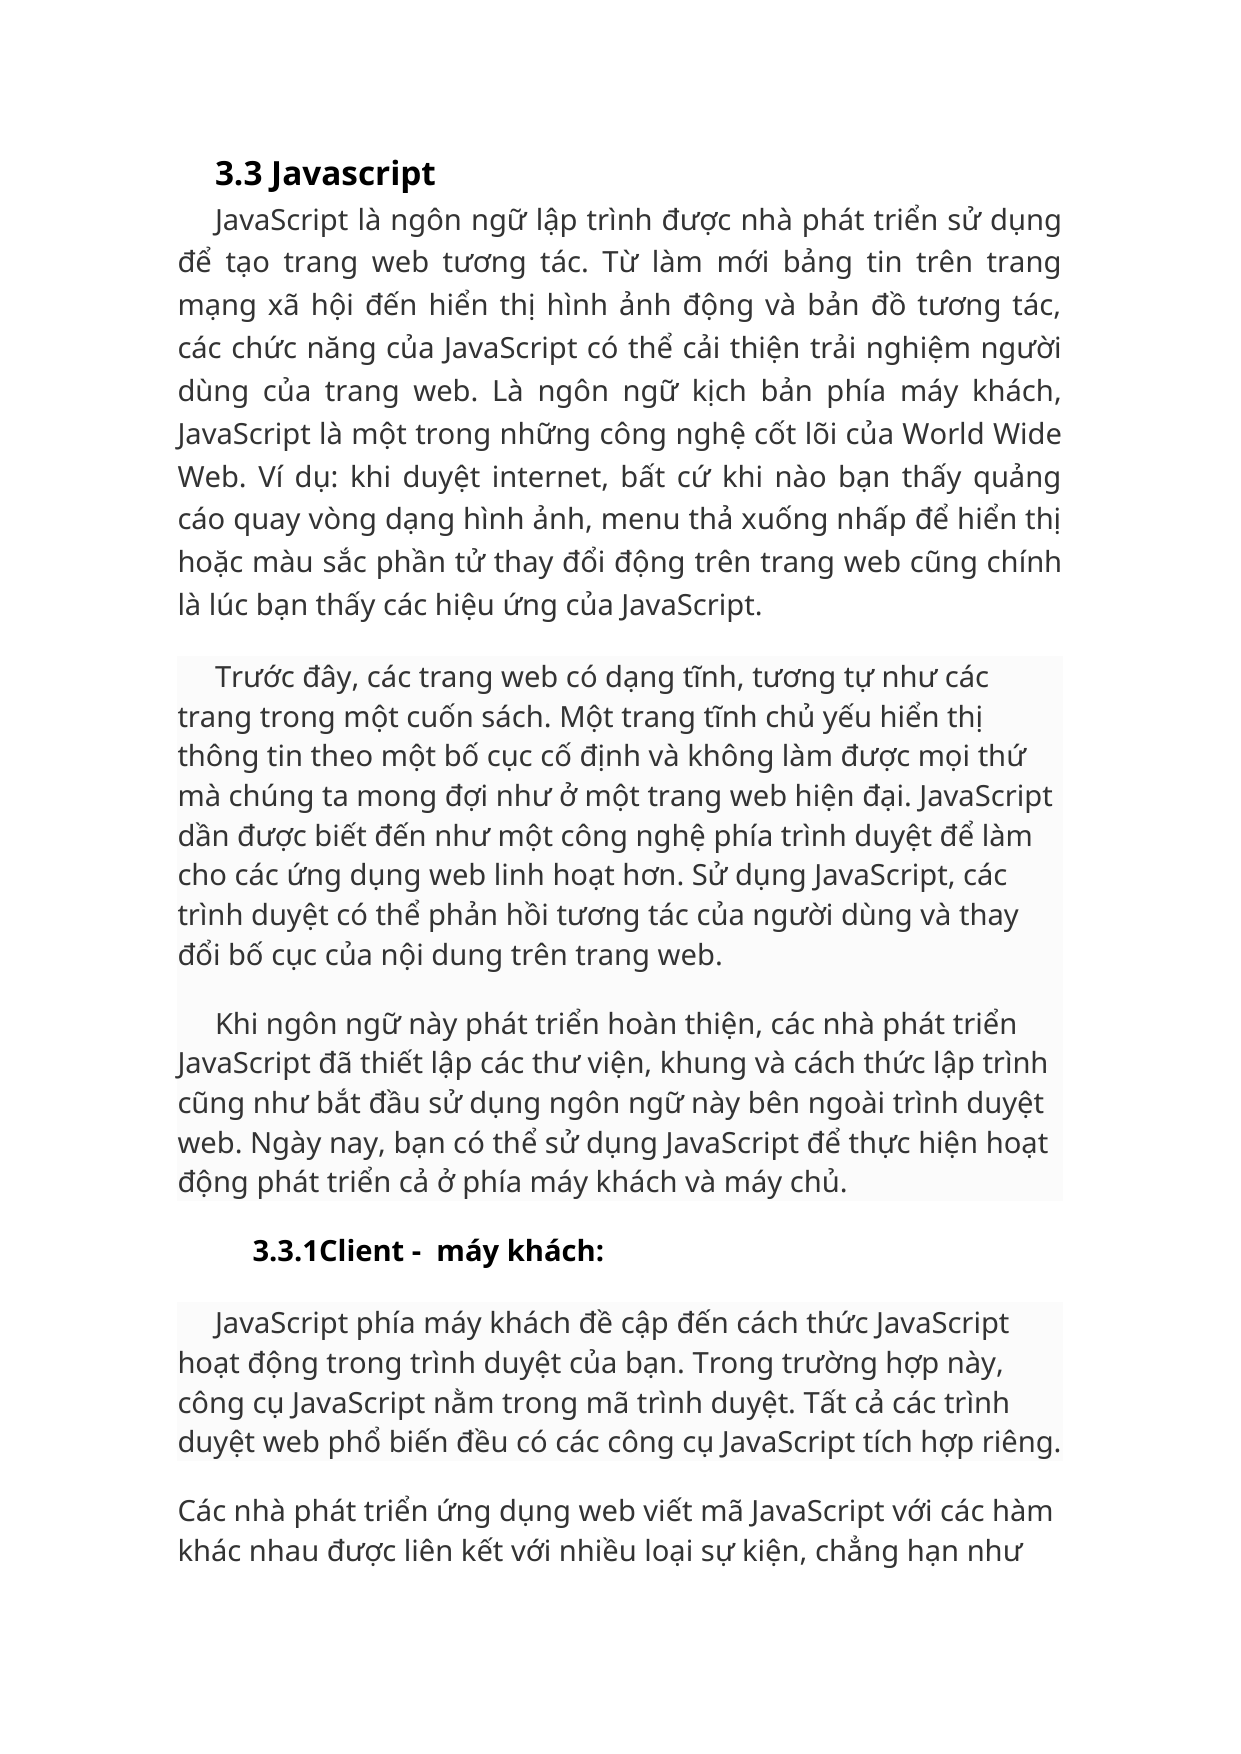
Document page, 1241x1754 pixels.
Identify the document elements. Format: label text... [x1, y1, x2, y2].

text Trước đây, các trang web có dạng tĩnh, tương tự như các trang trong một cuốn sách. Một trang tĩnh chủ yếu hiển thị thông tin theo một bố cục cố định và không làm được mọi thứ mà chúng ta mong đợi như ở một trang web hiện đại. JavaScript dần được biết đến như một công nghệ phía trình duyệt để làm cho các ứng dụng web linh hoạt hơn. Sử dụng JavaScript, các trình duyệt có thể phản hồi tương tác của người dùng và thay đổi bố cục của nội dung trên trang web. [177, 656, 1063, 974]
subtitle 3.3 Javascript [177, 150, 1063, 195]
text JavaScript phía máy khách đề cập đến cách thức JavaScript hoạt động trong trình duyệt của bạn. Trong trường hợp này, công cụ JavaScript nằm trong mã trình duyệt. Tất cả các trình duyệt web phổ biến đều có các công cụ JavaScript tích hợp riêng. [177, 1302, 1063, 1461]
subtitle 3.3.1Client - máy khách: [177, 1231, 1063, 1270]
text JavaScript là ngôn ngữ lập trình được nhà phát triển sử dụng để tạo trang web tương tác. Từ làm mới bảng tin trên trang mạng xã hội đến hiển thị hình ảnh động và bản đồ tương tác, các chức năng của JavaScript có thể cải thiện trải nghiệm người dùng của trang web. Là ngôn ngữ kịch bản phía máy khách, JavaScript là một trong những công nghệ cốt lõi của World Wide Web. Ví dụ: khi duyệt internet, bất cứ khi nào bạn thấy quảng cáo quay vòng dạng hình ảnh, menu thả xuống nhấp để hiển thị hoặc màu sắc phần tử thay đổi động trên trang web cũng chính là lúc bạn thấy các hiệu ứng của JavaScript. [177, 199, 1063, 624]
text Khi ngôn ngữ này phát triển hoàn thiện, các nhà phát triển JavaScript đã thiết lập các thư viện, khung và cách thức lập trình cũng như bắt đầu sử dụng ngôn ngữ này bên ngoài trình duyệt web. Ngày nay, bạn có thể sử dụng JavaScript để thực hiện hoạt động phát triển cả ở phía máy khách và máy chủ. [177, 1003, 1063, 1201]
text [177, 1490, 1063, 1570]
